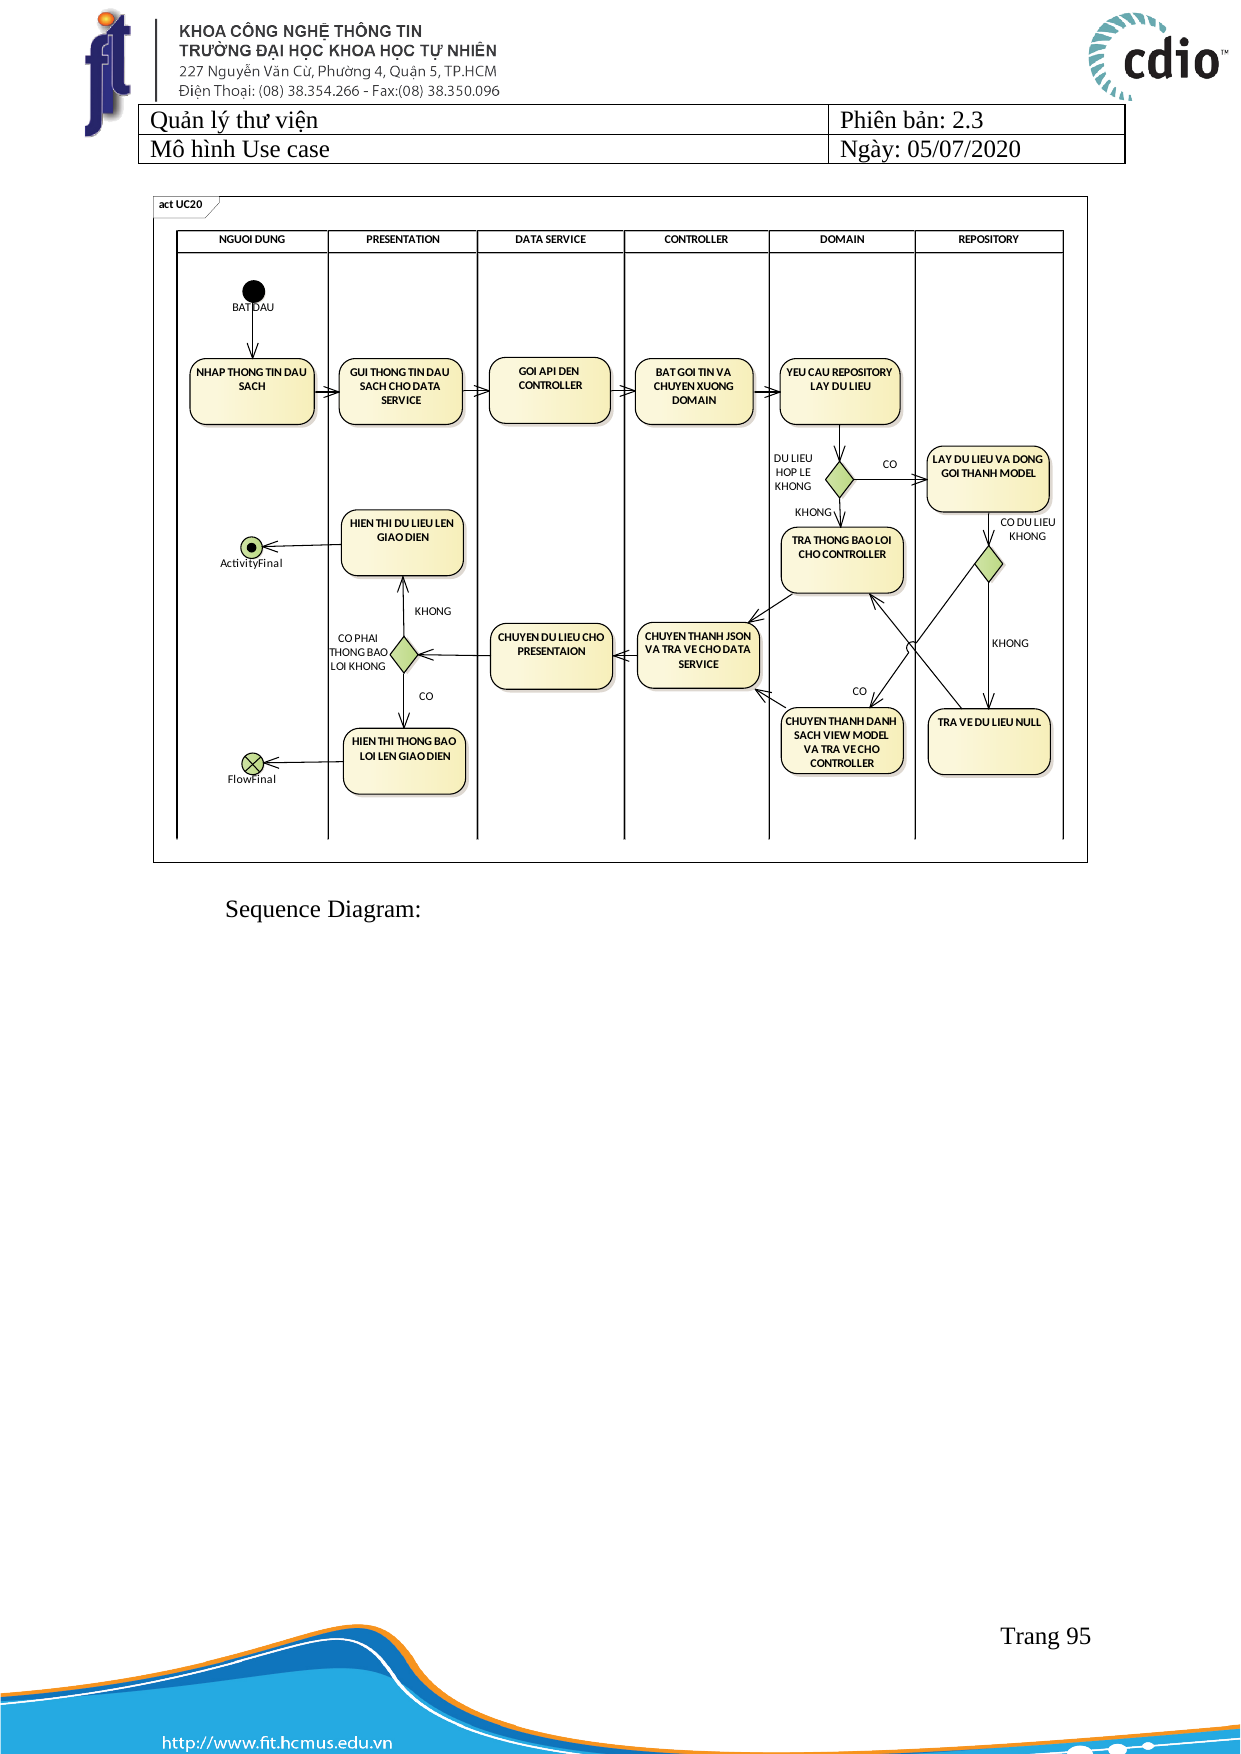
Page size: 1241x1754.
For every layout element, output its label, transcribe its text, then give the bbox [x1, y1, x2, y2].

text Sequence Diagram: [225, 894, 1090, 923]
picture [139, 135, 828, 161]
picture [829, 105, 1124, 134]
picture [0, 1621, 1241, 1754]
picture [139, 105, 828, 134]
picture [61, 1, 1241, 161]
picture [829, 135, 1124, 161]
